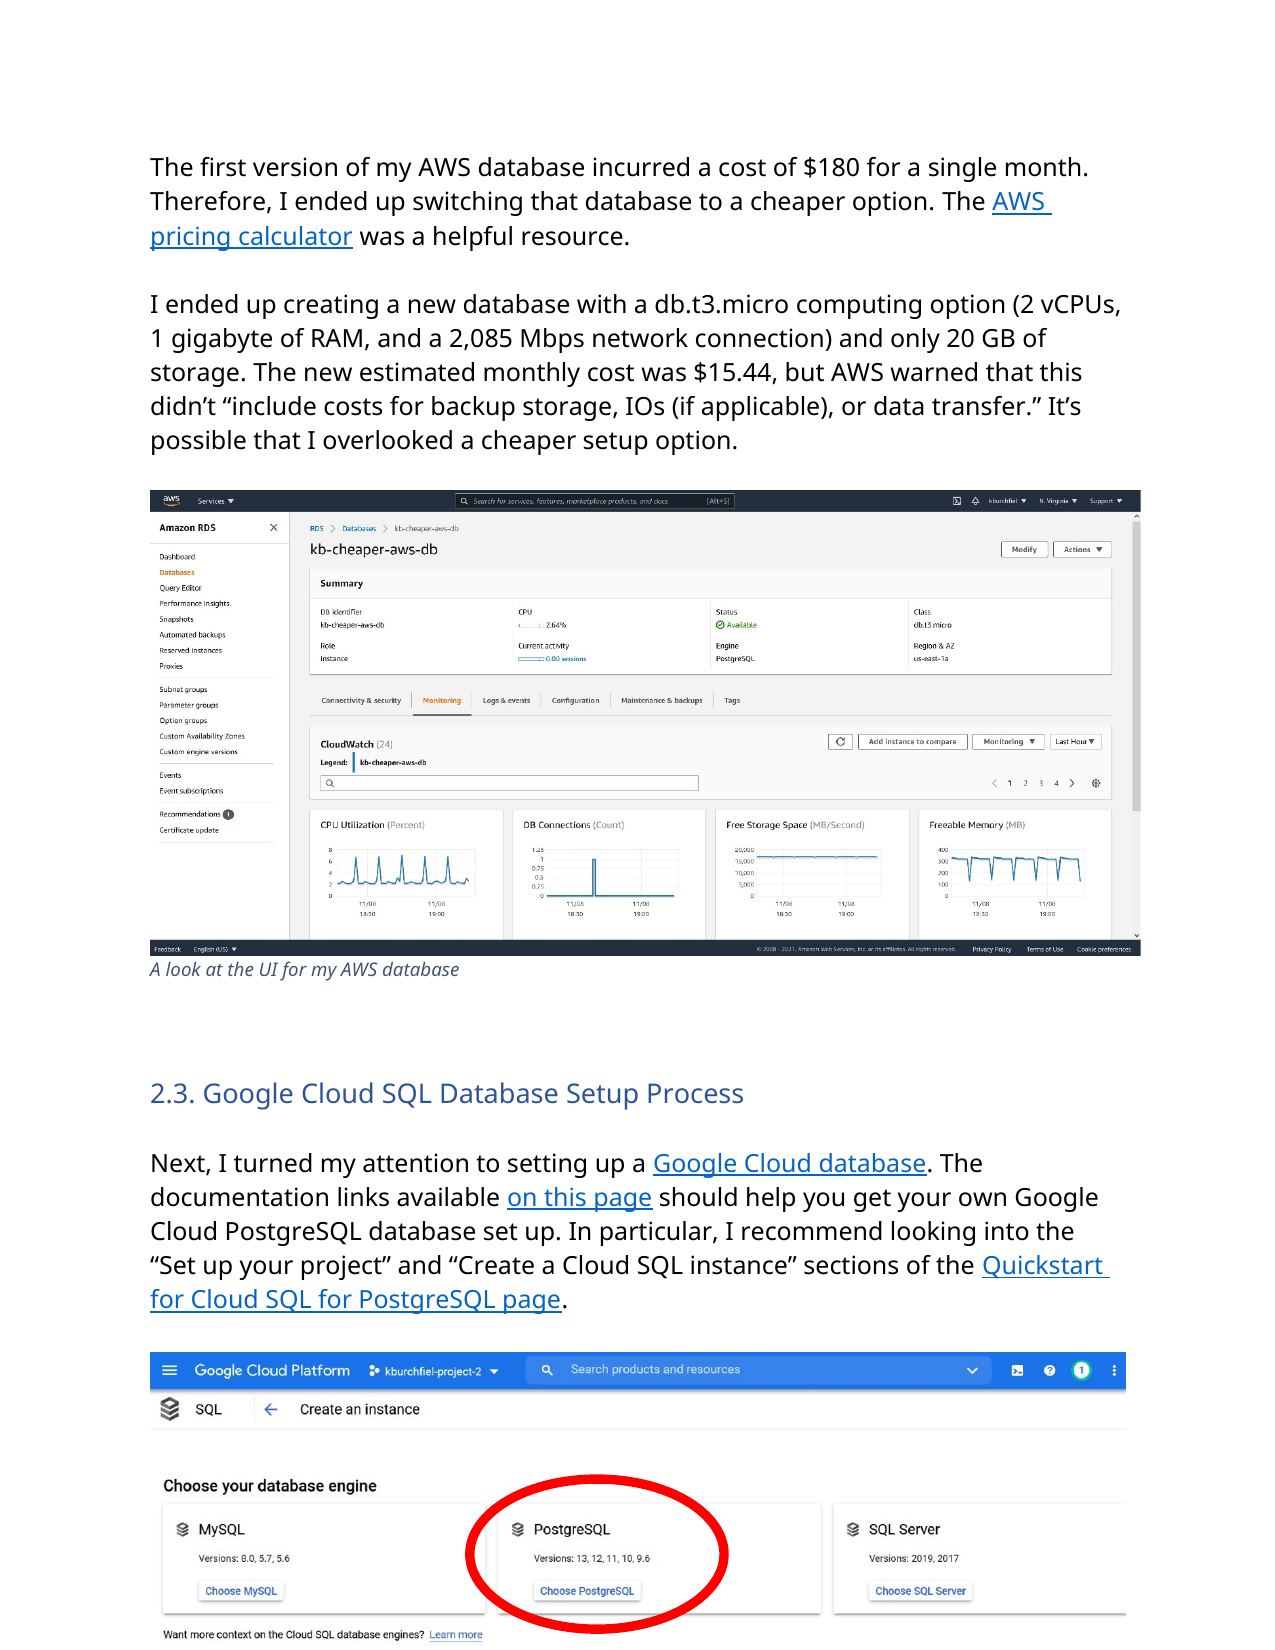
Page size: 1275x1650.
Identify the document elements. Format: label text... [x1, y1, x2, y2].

subtitle 2.3. Google Cloud SQL Database Setup Process [150, 1075, 1125, 1112]
picture [150, 490, 1141, 956]
text A look at the UI for my AWS database [150, 956, 1125, 982]
text Next, I turned my attention to setting up a Google Cloud database. The documentation links available on this page should help you get your own Google Cloud PostgreSQL database set up. In particular, I recommend looking into the “Set up your project” and “Create a Cloud SQL instance” sections of the Quickstart for Cloud SQL for PostgreSQL page. [150, 1146, 1125, 1316]
picture [150, 1352, 1126, 1650]
text The first version of my AWS database incurred a cost of $180 for a single month. Therefore, I ended up switching that database to a cheaper option. The AWS pricing calculator was a helpful resource. [150, 150, 1125, 252]
text I ended up creating a new database with a db.t3.micro computing option (2 vCPUs, 1 gigabyte of RAM, and a 2,085 Mbps network connection) and only 20 GB of storage. The new estimated monthly cost was $15.44, but AWS warned that this didn’t “include costs for backup storage, IOs (if applicable), or data transfer.” It’s possible that I overlooked a cheaper setup option. [150, 286, 1125, 457]
